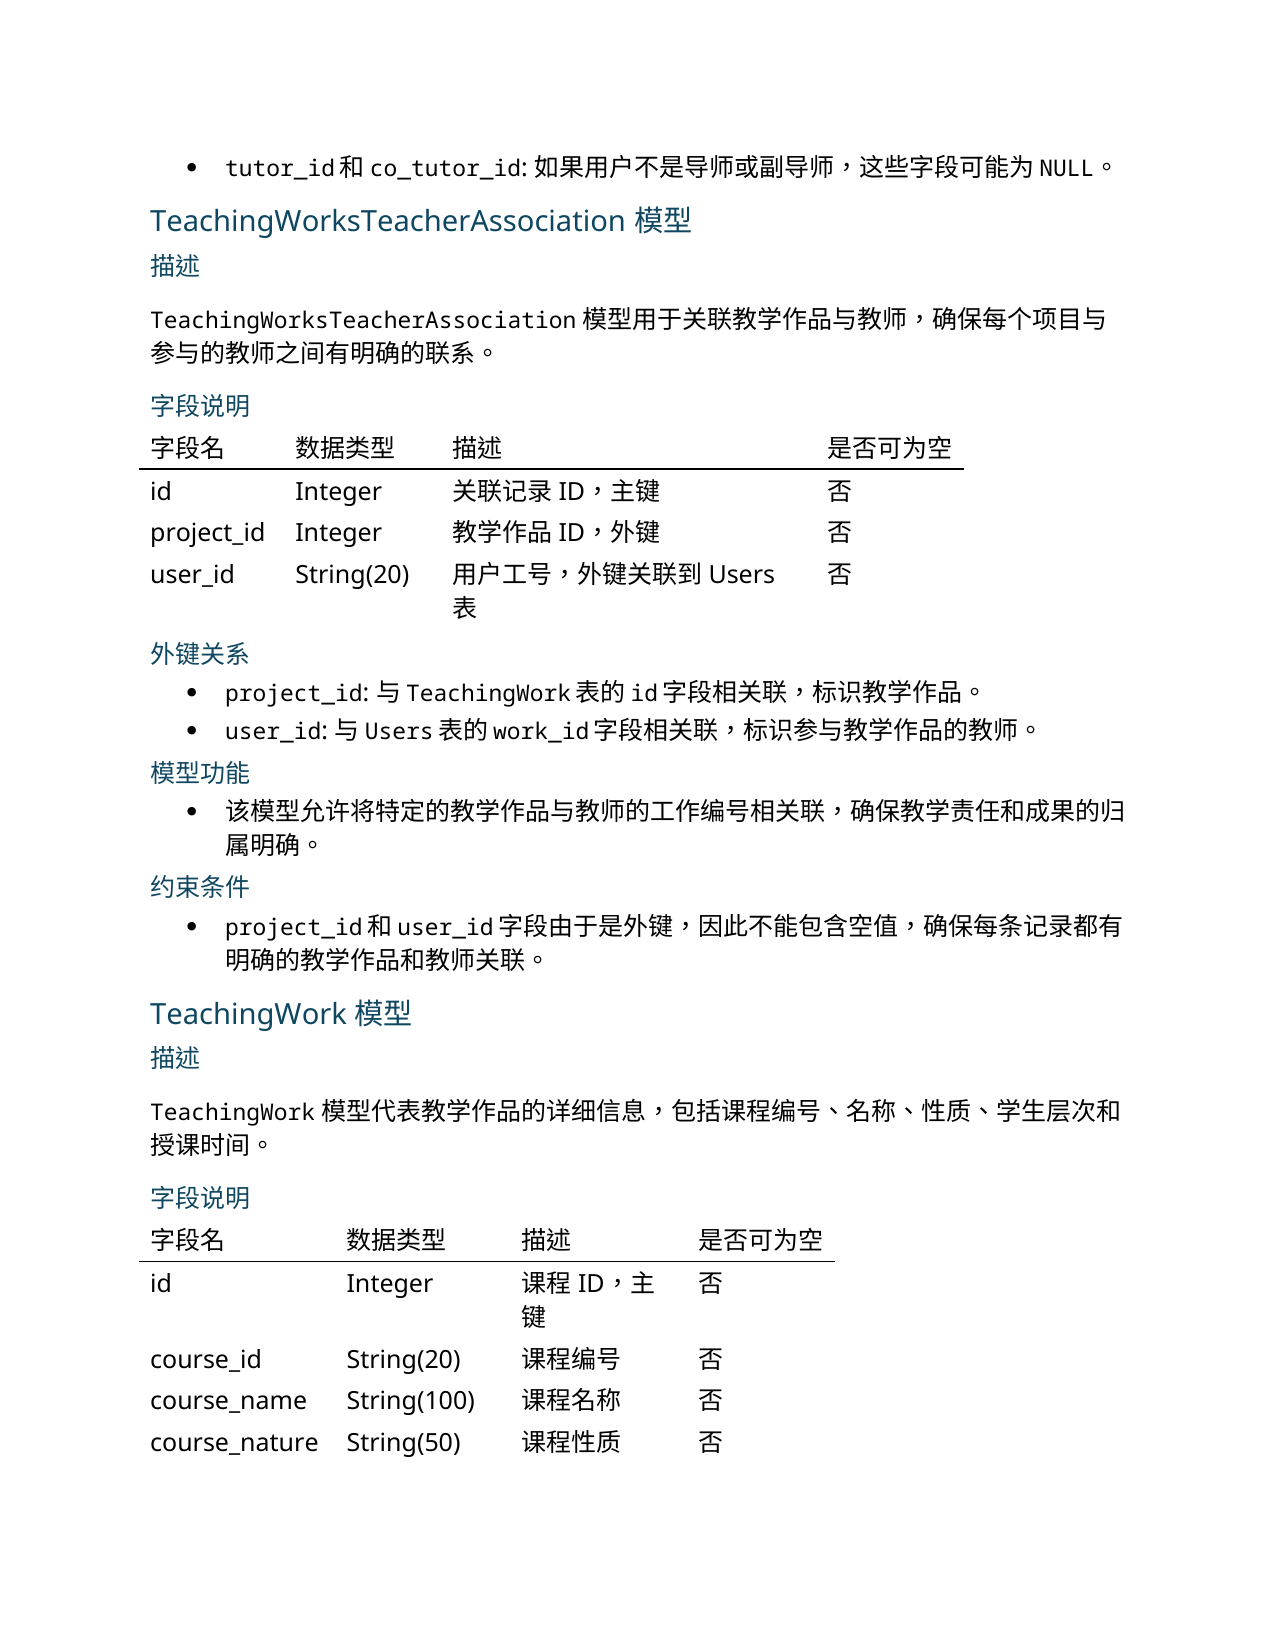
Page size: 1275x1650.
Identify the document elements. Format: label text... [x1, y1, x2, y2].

table_cell String(100) [335, 1379, 510, 1421]
table_header 数据类型 [284, 427, 441, 468]
table_cell id [139, 470, 284, 511]
table_cell Integer [335, 1262, 510, 1338]
subtitle TeachingWork 模型 [150, 993, 1125, 1033]
table_cell String(20) [335, 1338, 510, 1379]
list 该模型允许将特定的教学作品与教师的工作编号相关联，确保教学责任和成果的归属明确。 [187, 793, 1125, 862]
list project_id和user_id字段由于是外键，因此不能包含空值，确保每条记录都有明确的教学作品和教师关联。 [187, 908, 1125, 976]
table_cell 课程编号 [510, 1338, 687, 1379]
table_cell 课程 ID，主键 [510, 1262, 687, 1338]
table_cell course_nature [139, 1421, 335, 1462]
table_header 是否可为空 [816, 427, 964, 468]
table_cell 课程名称 [510, 1379, 687, 1421]
table_cell String(50) [335, 1421, 510, 1462]
table_cell 否 [687, 1262, 835, 1338]
table_cell course_id [139, 1338, 335, 1379]
table_header 数据类型 [335, 1219, 510, 1261]
table_header 字段名 [139, 427, 284, 468]
table_cell String(20) [284, 553, 441, 628]
table_cell user_id [139, 553, 284, 628]
subtitle 约束条件 [150, 870, 1125, 904]
table_cell 教学作品 ID，外键 [441, 511, 816, 553]
list project_id: 与TeachingWork表的id字段相关联，标识教学作品。 [187, 675, 1125, 709]
list user_id: 与Users表的work_id字段相关联，标识参与教学作品的教师。 [187, 713, 1125, 747]
table_cell course_name [139, 1379, 335, 1421]
table_cell 否 [816, 553, 964, 628]
table_cell 否 [816, 470, 964, 511]
subtitle 描述 [150, 1041, 1125, 1075]
table_cell Integer [284, 470, 441, 511]
list tutor_id和co_tutor_id: 如果用户不是导师或副导师，这些字段可能为NULL。 [187, 150, 1125, 184]
table_cell 否 [687, 1421, 835, 1462]
text TeachingWork 模型代表教学作品的详细信息，包括课程编号、名称、性质、学生层次和授课时间。 [150, 1094, 1125, 1162]
subtitle 字段说明 [150, 388, 1125, 422]
table_cell 用户工号，外键关联到 Users 表 [441, 553, 816, 628]
table_header 描述 [441, 427, 816, 468]
subtitle 描述 [150, 249, 1125, 283]
table_header 是否可为空 [687, 1219, 835, 1261]
subtitle 模型功能 [150, 755, 1125, 789]
table_cell 课程性质 [510, 1421, 687, 1462]
table_cell 否 [816, 511, 964, 553]
table_cell project_id [139, 511, 284, 553]
subtitle TeachingWorksTeacherAssociation 模型 [150, 201, 1125, 240]
table_cell 关联记录 ID，主键 [441, 470, 816, 511]
table_cell Integer [284, 511, 441, 553]
subtitle 字段说明 [150, 1181, 1125, 1215]
text TeachingWorksTeacherAssociation 模型用于关联教学作品与教师，确保每个项目与参与的教师之间有明确的联系。 [150, 302, 1125, 370]
table_cell id [139, 1262, 335, 1338]
table_cell 否 [687, 1338, 835, 1379]
table_header 字段名 [139, 1219, 335, 1261]
table_cell 否 [687, 1379, 835, 1421]
subtitle 外键关系 [150, 637, 1125, 671]
table_header 描述 [510, 1219, 687, 1261]
